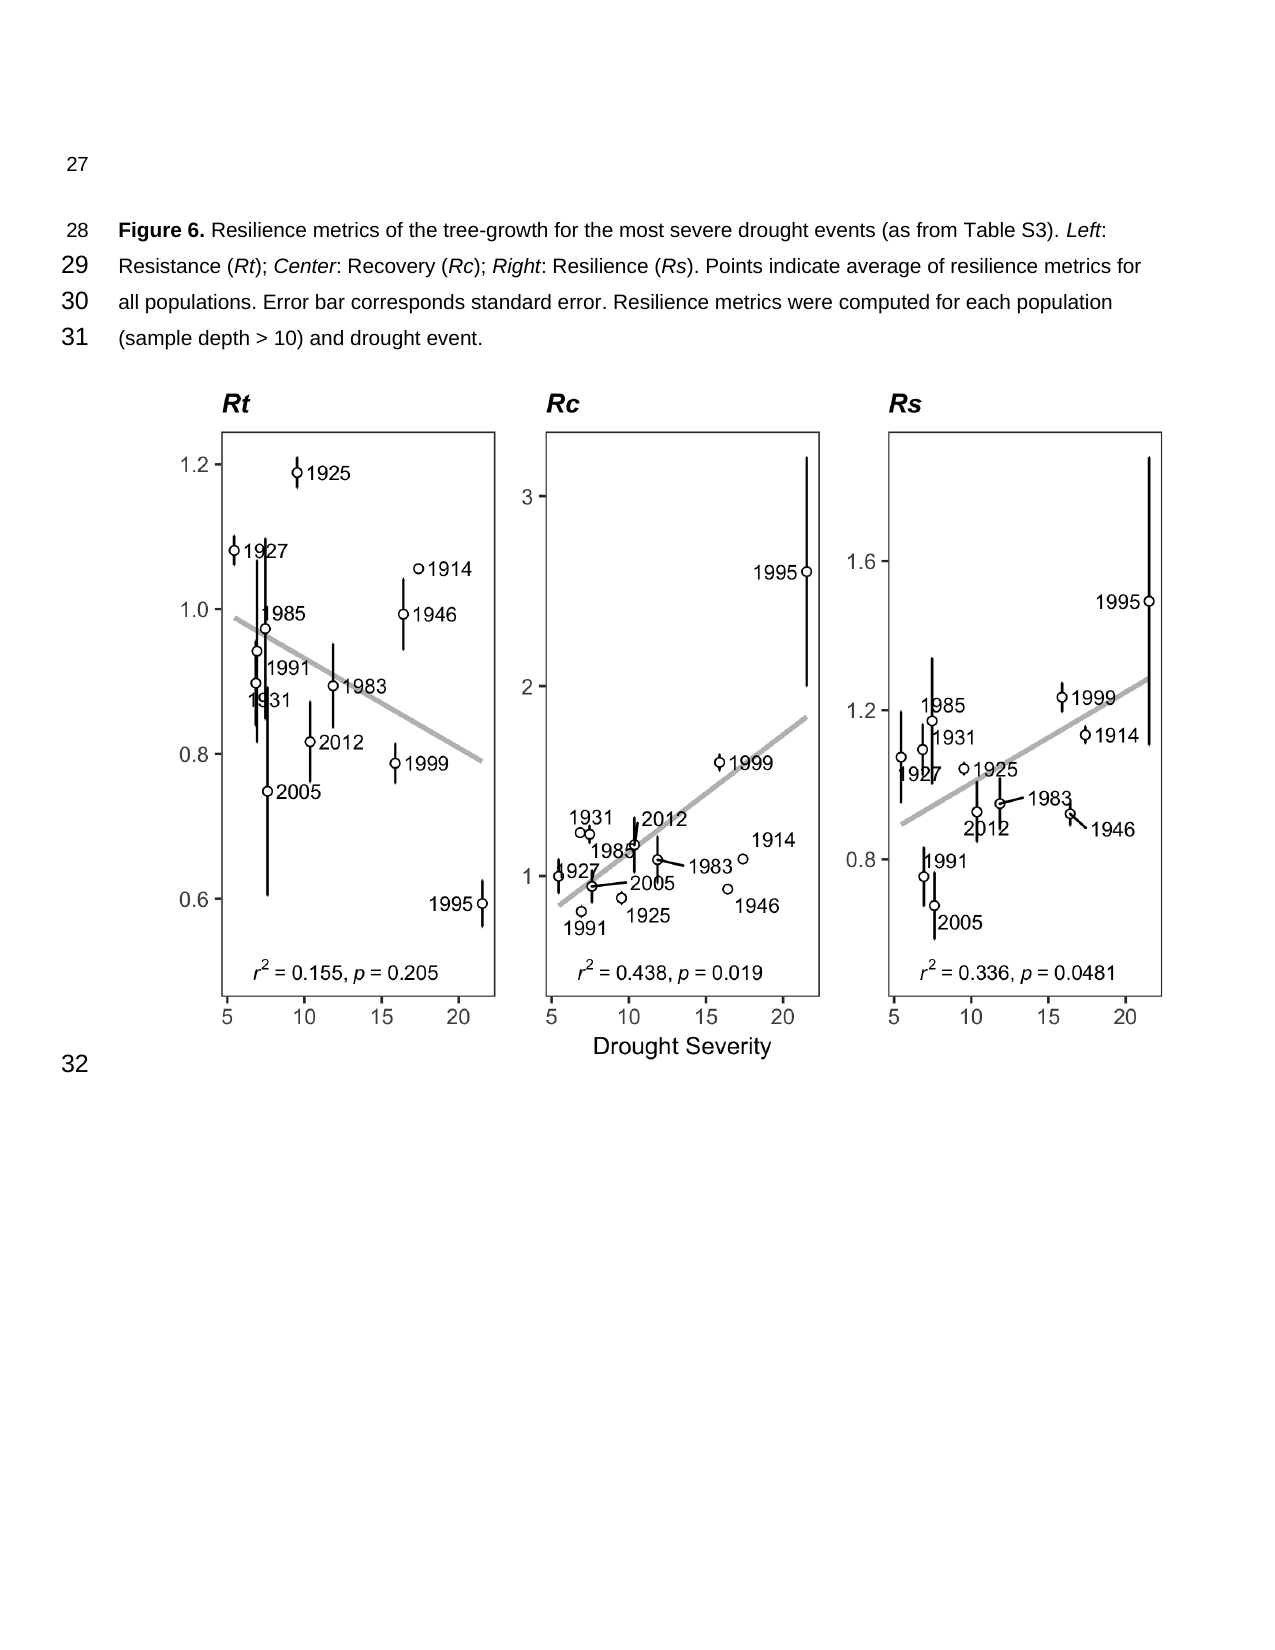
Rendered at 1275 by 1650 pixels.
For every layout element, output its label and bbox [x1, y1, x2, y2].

picture [137, 380, 1175, 1073]
